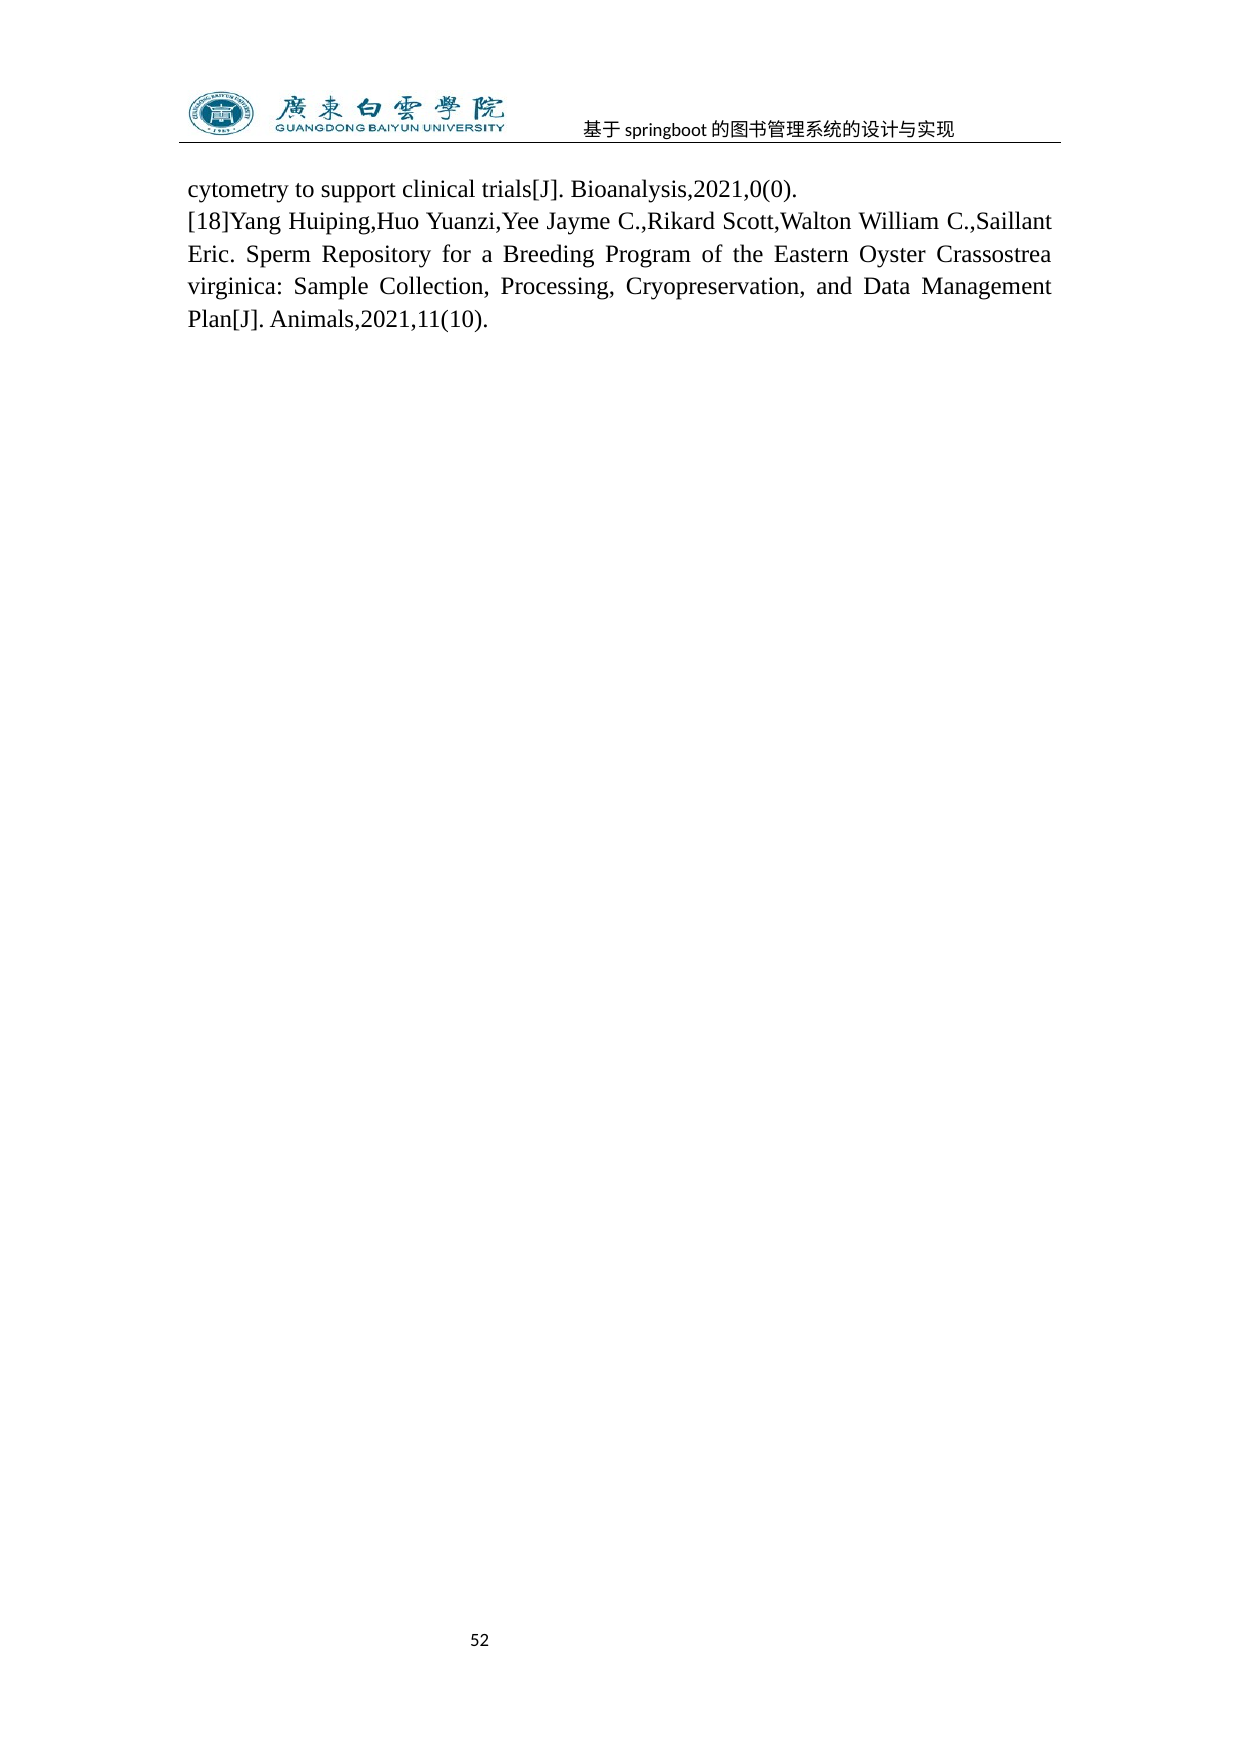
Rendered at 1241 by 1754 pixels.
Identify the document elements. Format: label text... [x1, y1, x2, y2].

text [18]Yang Huiping,Huo Yuanzi,Yee Jayme C.,Rikard Scott,Walton William C.,Saillant Eric. Sperm Repository for a Breeding Program of the Eastern Oyster Crassostrea virginica: Sample Collection, Processing, Cryopreservation, and Data Management Plan[J]. Animals,2021,11(10). [187, 204, 1053, 334]
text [187, 172, 1053, 204]
picture [187, 90, 508, 136]
